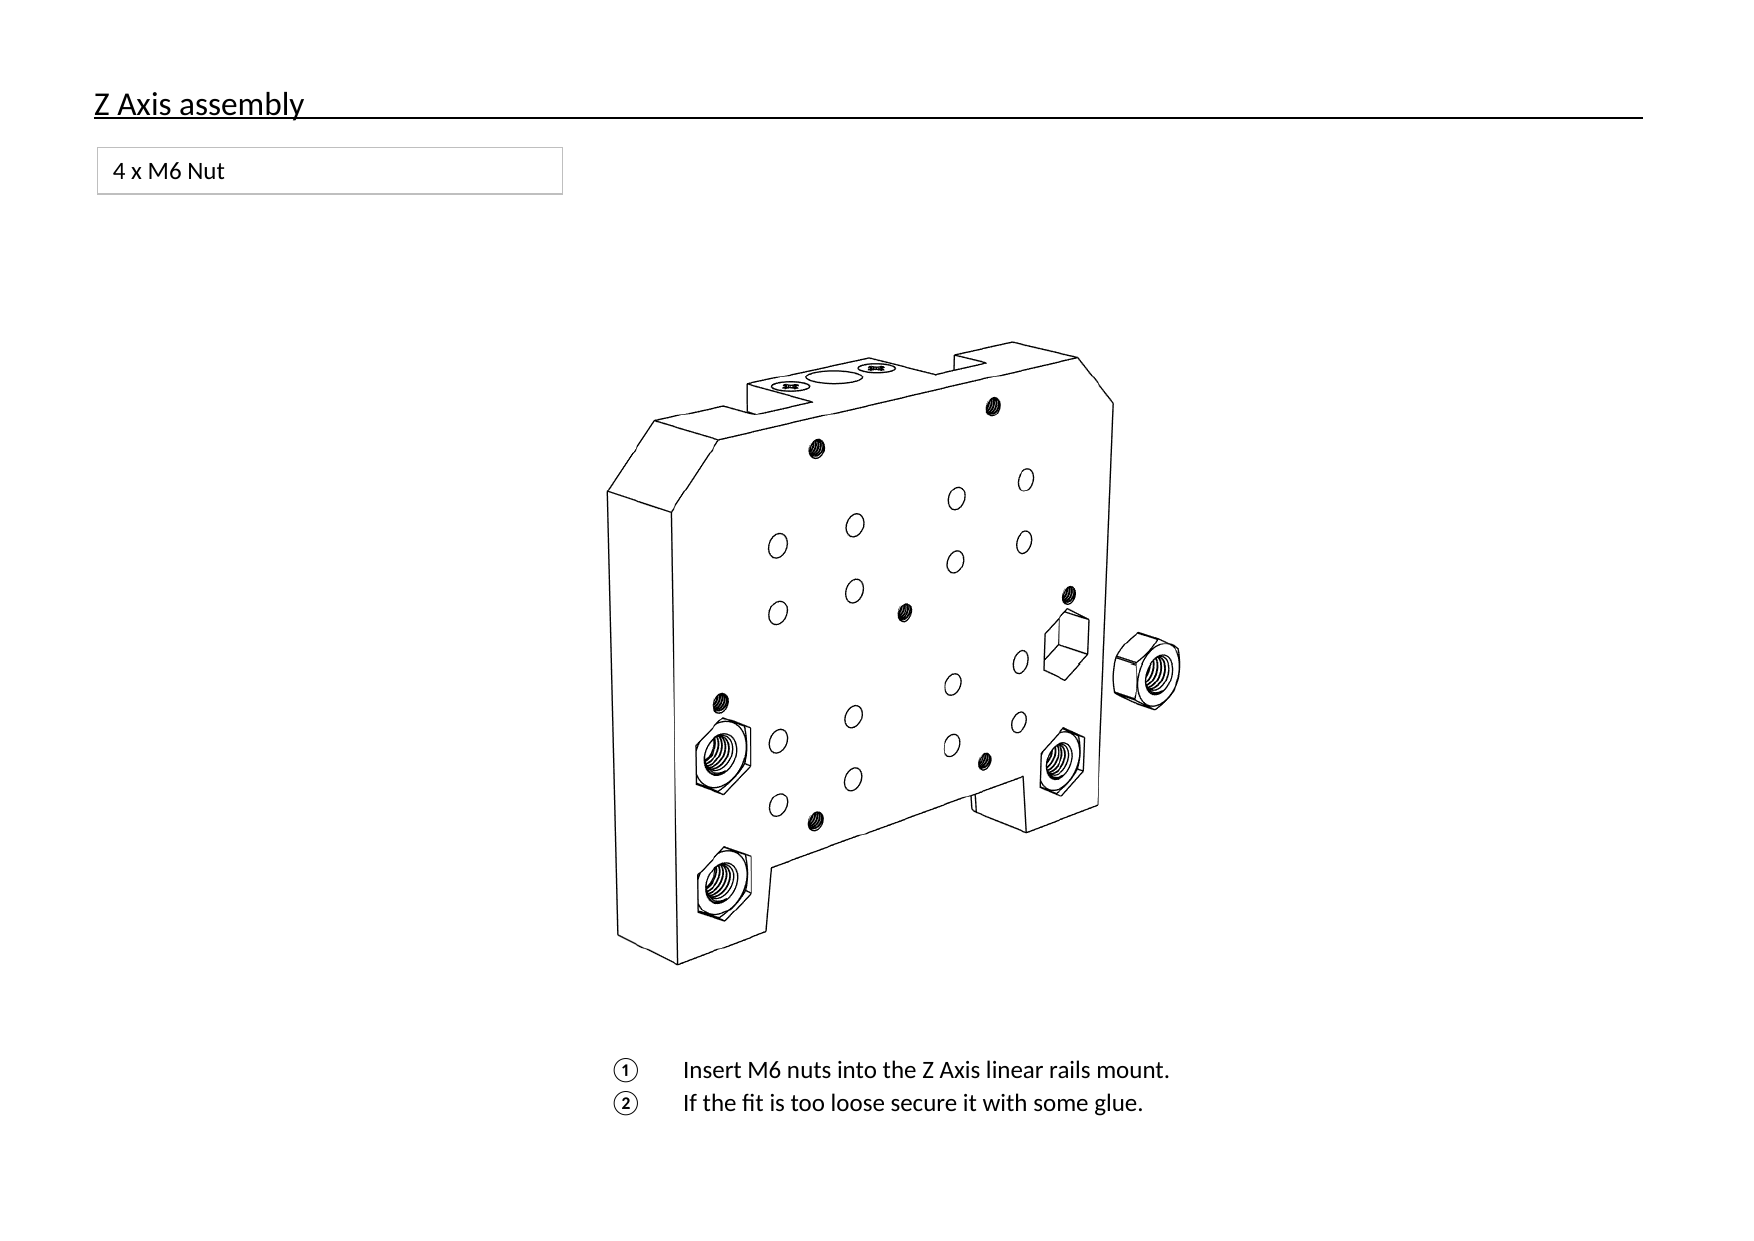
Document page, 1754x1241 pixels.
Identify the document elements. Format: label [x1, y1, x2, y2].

picture [594, 301, 1189, 987]
